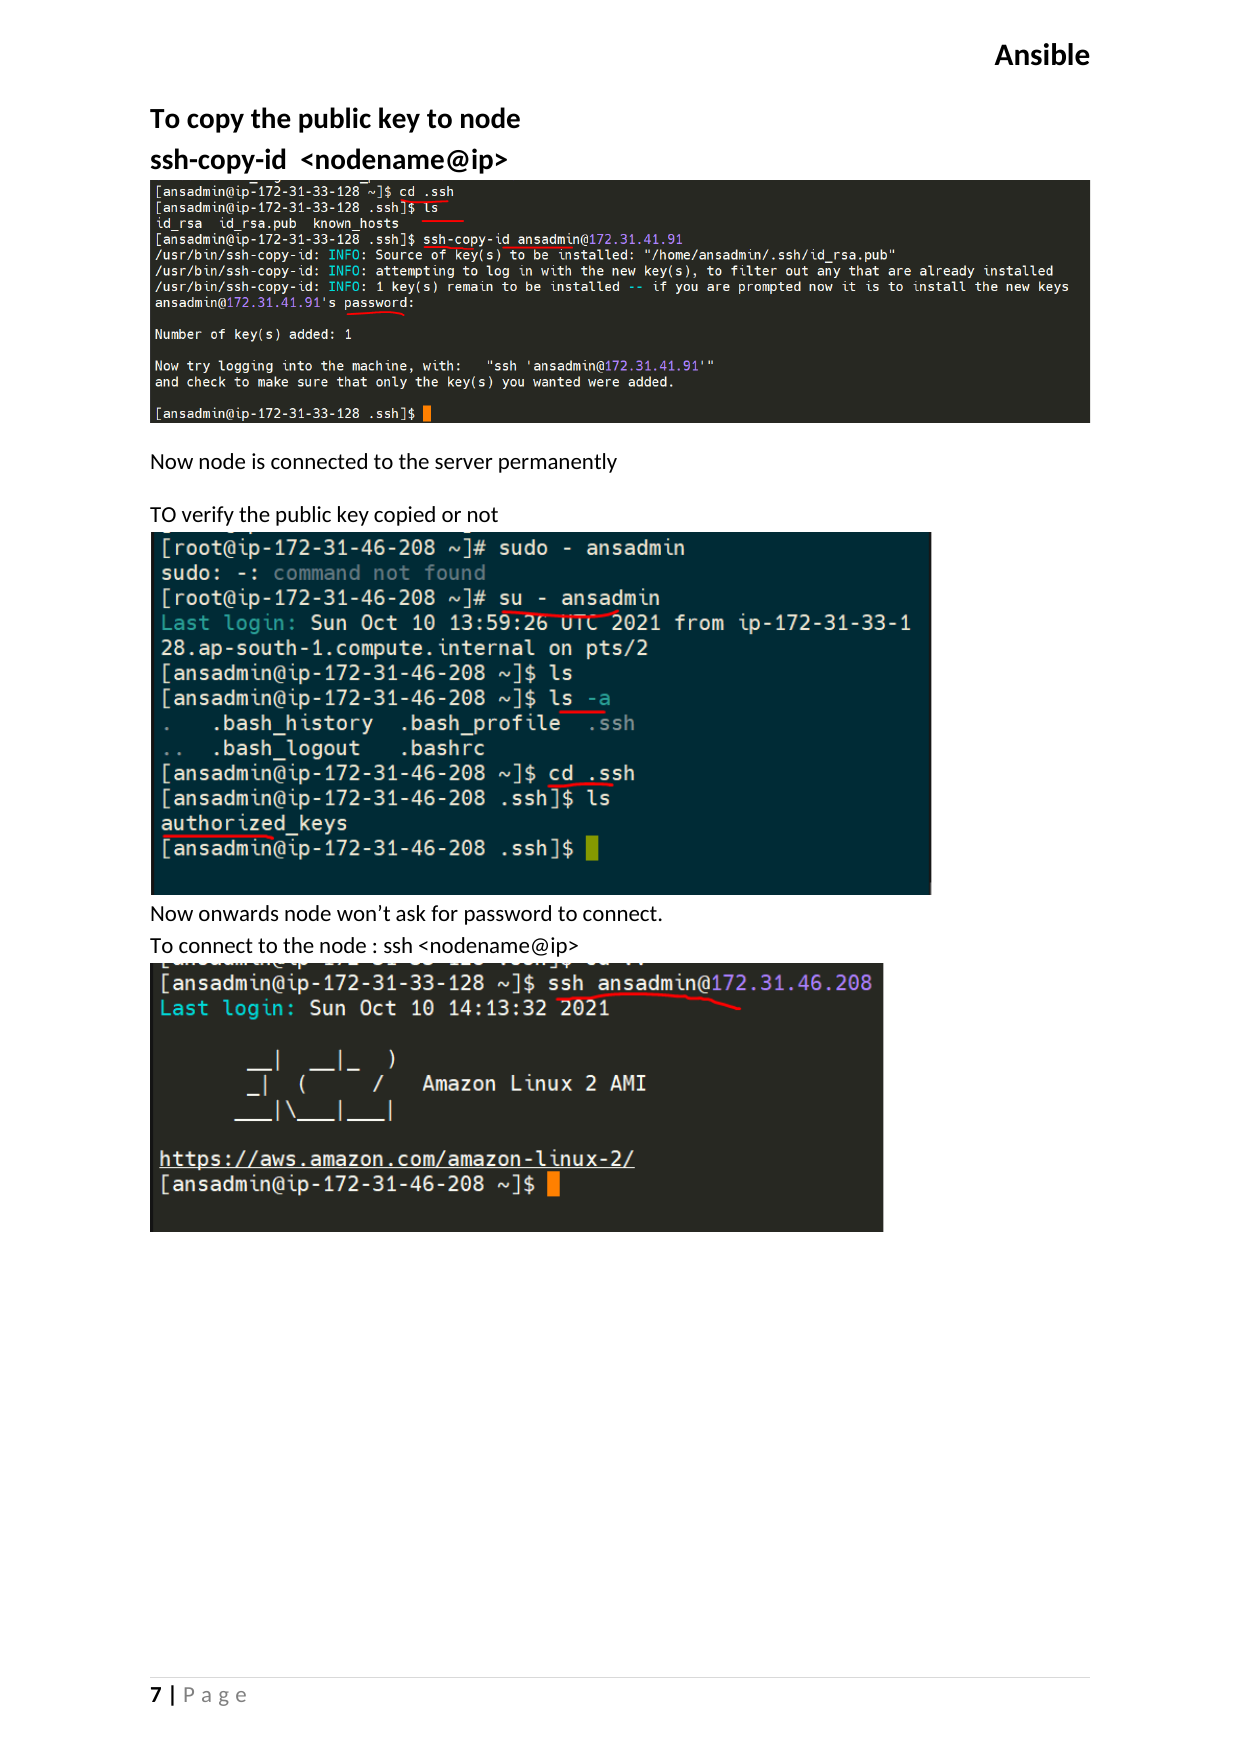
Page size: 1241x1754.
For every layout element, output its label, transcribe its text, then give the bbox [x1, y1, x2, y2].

picture [300, 590, 309, 604]
picture [513, 794, 522, 805]
picture [250, 644, 259, 655]
picture [518, 594, 522, 604]
picture [187, 594, 196, 604]
picture [325, 716, 334, 730]
picture [467, 569, 471, 579]
picture [239, 819, 247, 830]
picture [513, 715, 522, 730]
picture [212, 694, 222, 705]
picture [800, 615, 809, 630]
picture [638, 640, 647, 655]
picture [625, 544, 635, 554]
picture [462, 840, 472, 855]
picture [514, 764, 521, 783]
picture [301, 815, 309, 830]
picture [548, 783, 613, 808]
picture [256, 694, 271, 705]
picture [274, 691, 280, 708]
picture [587, 544, 609, 554]
picture [325, 540, 334, 554]
picture [400, 590, 409, 604]
picture [212, 591, 221, 604]
picture [425, 690, 434, 705]
picture [362, 540, 372, 554]
picture [163, 589, 170, 608]
picture [279, 791, 285, 804]
picture [200, 594, 209, 604]
picture [412, 740, 422, 755]
picture [212, 669, 222, 680]
picture [613, 769, 622, 780]
picture [201, 769, 209, 780]
picture [525, 540, 547, 554]
picture [475, 565, 485, 579]
picture [501, 544, 509, 554]
picture [327, 665, 334, 680]
picture [450, 644, 459, 655]
picture [437, 569, 447, 579]
picture [777, 615, 784, 630]
picture [326, 840, 335, 855]
picture [200, 844, 209, 855]
picture [279, 766, 285, 779]
picture [176, 594, 184, 604]
picture [412, 765, 422, 780]
picture [425, 540, 434, 554]
picture [162, 819, 172, 830]
picture [550, 690, 559, 705]
picture [425, 615, 434, 630]
picture [212, 769, 222, 780]
picture [438, 719, 447, 730]
picture [275, 569, 284, 579]
picture [525, 640, 534, 655]
picture [350, 565, 360, 579]
picture [601, 719, 609, 730]
picture [412, 644, 422, 655]
picture [600, 641, 609, 655]
picture [389, 665, 397, 680]
picture [463, 615, 472, 630]
picture [200, 794, 209, 805]
picture [462, 665, 472, 680]
picture [212, 541, 221, 554]
picture [287, 715, 296, 730]
picture [225, 765, 248, 780]
picture [475, 644, 484, 655]
picture [400, 540, 409, 554]
picture [175, 769, 196, 780]
picture [500, 644, 509, 655]
picture [314, 640, 321, 655]
picture [175, 844, 196, 855]
picture [475, 744, 484, 755]
picture [387, 616, 397, 630]
picture [840, 615, 847, 630]
picture [451, 690, 459, 701]
picture [625, 765, 634, 780]
picture [337, 744, 346, 755]
picture [275, 815, 285, 830]
picture [475, 690, 484, 705]
picture [462, 690, 472, 705]
picture [225, 665, 248, 680]
picture [237, 744, 247, 755]
picture [400, 566, 409, 579]
picture [274, 791, 280, 808]
picture [327, 690, 334, 705]
picture [350, 790, 359, 805]
picture [252, 844, 271, 855]
picture [514, 689, 521, 708]
picture [337, 765, 347, 780]
picture [526, 844, 534, 855]
picture [238, 622, 243, 630]
picture [200, 569, 209, 579]
picture [563, 694, 572, 705]
picture [613, 544, 622, 554]
picture [501, 594, 509, 604]
picture [475, 799, 484, 805]
picture [326, 790, 335, 805]
picture [224, 591, 229, 603]
picture [550, 644, 559, 655]
picture [412, 590, 422, 604]
picture [474, 540, 485, 554]
picture [375, 540, 384, 554]
text To copy the public key to node ssh-copy-id <nodename@ip> [150, 100, 1090, 180]
picture [176, 543, 184, 554]
picture [638, 615, 647, 630]
picture [187, 544, 196, 554]
picture [274, 666, 279, 678]
picture [189, 619, 196, 625]
picture [713, 619, 724, 630]
picture [163, 615, 171, 630]
picture [287, 569, 296, 579]
picture [363, 719, 373, 734]
picture [512, 644, 523, 655]
picture [412, 715, 422, 730]
picture [325, 590, 334, 604]
picture [212, 794, 222, 805]
picture [586, 836, 598, 860]
picture [175, 819, 184, 830]
picture [175, 640, 184, 655]
picture [163, 539, 170, 558]
picture [474, 590, 485, 604]
picture [425, 590, 434, 604]
picture [628, 640, 634, 651]
picture [450, 790, 459, 805]
picture [262, 819, 271, 830]
picture [526, 794, 534, 805]
picture [187, 565, 197, 579]
picture [614, 719, 622, 730]
picture [252, 769, 271, 780]
picture [251, 719, 259, 730]
picture [224, 541, 229, 553]
picture [625, 715, 634, 730]
picture [279, 619, 283, 629]
picture [876, 615, 885, 630]
picture [279, 841, 285, 854]
picture [449, 596, 460, 601]
picture [438, 744, 447, 755]
picture [375, 690, 384, 705]
picture [400, 641, 409, 655]
picture [475, 665, 484, 680]
picture [276, 540, 284, 554]
picture [375, 840, 384, 855]
picture [550, 719, 559, 727]
picture [588, 594, 597, 604]
picture [526, 664, 535, 683]
picture [175, 694, 196, 705]
picture [200, 644, 221, 659]
picture [538, 715, 547, 730]
picture [700, 619, 709, 630]
picture [162, 640, 171, 655]
picture [150, 180, 1091, 423]
picture [337, 690, 347, 705]
picture [464, 539, 471, 558]
picture [239, 594, 247, 604]
picture [300, 569, 346, 579]
picture [375, 590, 384, 604]
picture [563, 669, 572, 680]
picture [550, 769, 559, 780]
picture [225, 690, 248, 705]
picture [201, 669, 209, 680]
picture [550, 665, 559, 680]
picture [287, 590, 296, 604]
picture [225, 790, 248, 805]
picture [425, 840, 434, 855]
picture [652, 615, 659, 630]
picture [337, 644, 346, 655]
picture [412, 690, 422, 705]
picture [450, 765, 459, 780]
picture [225, 840, 248, 855]
picture [638, 540, 660, 554]
picture [439, 644, 444, 652]
picture [339, 590, 347, 604]
picture [337, 840, 347, 855]
picture [613, 590, 635, 604]
picture [287, 740, 296, 755]
picture [464, 589, 471, 608]
picture [601, 794, 609, 805]
picture [200, 815, 209, 830]
picture [200, 616, 209, 630]
picture [387, 569, 397, 579]
picture [587, 644, 597, 659]
picture [639, 594, 644, 602]
picture [500, 719, 509, 730]
picture [512, 594, 517, 604]
picture [375, 569, 384, 579]
picture [450, 569, 459, 579]
picture [562, 594, 584, 604]
picture [362, 615, 384, 630]
picture [387, 644, 397, 655]
picture [362, 644, 384, 659]
picture [450, 665, 459, 680]
picture [175, 794, 196, 805]
picture [279, 666, 285, 679]
picture [526, 764, 535, 783]
picture [425, 744, 435, 755]
picture [287, 640, 296, 655]
picture [312, 819, 322, 830]
picture [567, 644, 572, 655]
picture [552, 839, 558, 858]
picture [412, 665, 422, 680]
picture [412, 840, 422, 855]
picture [300, 769, 309, 784]
picture [569, 765, 573, 780]
picture [262, 669, 271, 680]
picture [425, 765, 434, 780]
picture [287, 540, 296, 554]
picture [676, 615, 684, 629]
picture [150, 963, 884, 1232]
picture [425, 665, 434, 680]
picture [664, 544, 684, 554]
picture [276, 590, 284, 604]
picture [475, 719, 484, 734]
picture [563, 790, 573, 808]
picture [351, 690, 359, 701]
picture [450, 740, 459, 755]
picture [300, 540, 309, 554]
picture [542, 794, 547, 805]
picture [350, 765, 359, 780]
picture [312, 615, 322, 630]
picture [500, 610, 622, 630]
picture [375, 790, 384, 805]
picture [175, 669, 196, 680]
picture [414, 615, 422, 630]
picture [449, 546, 460, 551]
picture [262, 740, 271, 755]
picture [175, 569, 184, 579]
picture [825, 615, 835, 630]
picture [375, 765, 384, 780]
picture [863, 615, 872, 630]
picture [487, 615, 497, 630]
picture [351, 719, 359, 730]
picture [250, 819, 259, 830]
picture [601, 769, 609, 780]
picture [744, 619, 759, 634]
picture [338, 819, 346, 830]
picture [462, 641, 472, 655]
picture [604, 696, 610, 704]
picture [237, 719, 247, 730]
picture [200, 544, 209, 554]
picture [238, 644, 246, 655]
picture [788, 615, 797, 629]
picture [212, 819, 221, 830]
picture [902, 615, 909, 630]
picture [389, 790, 397, 805]
picture [350, 741, 359, 755]
picture [462, 765, 472, 780]
picture [337, 790, 347, 805]
picture [412, 540, 422, 554]
picture [251, 619, 260, 634]
picture [225, 715, 234, 730]
picture [163, 664, 170, 683]
picture [475, 765, 484, 780]
picture [163, 569, 171, 579]
picture [499, 671, 510, 676]
picture [514, 664, 521, 683]
text Now node is connected to the server permanently [150, 447, 1090, 475]
picture [300, 744, 309, 755]
picture [425, 790, 434, 805]
picture [613, 644, 622, 655]
picture [274, 841, 280, 858]
picture [250, 594, 259, 609]
picture [350, 840, 359, 855]
picture [163, 789, 170, 808]
picture [300, 694, 309, 709]
picture [513, 844, 522, 855]
picture [163, 764, 170, 783]
picture [325, 744, 334, 755]
picture [588, 790, 597, 805]
picture [229, 591, 235, 603]
picture [389, 765, 397, 780]
picture [600, 594, 610, 604]
picture [499, 696, 510, 701]
picture [412, 790, 422, 805]
picture [150, 532, 154, 895]
picture [262, 715, 271, 730]
picture [389, 690, 397, 705]
picture [499, 772, 510, 777]
picture [476, 790, 484, 798]
picture [279, 691, 285, 704]
picture [226, 819, 234, 830]
picture [275, 641, 284, 655]
picture [625, 615, 634, 630]
picture [337, 665, 347, 680]
picture [250, 544, 259, 559]
picture [689, 619, 697, 629]
picture [313, 719, 321, 730]
picture [300, 794, 309, 809]
picture [187, 816, 196, 830]
picture [337, 619, 346, 630]
picture [325, 819, 335, 834]
picture [212, 844, 222, 855]
picture [327, 765, 335, 780]
picture [300, 844, 309, 859]
picture [312, 744, 322, 759]
picture [518, 544, 522, 554]
picture [389, 840, 397, 855]
text TO verify the public key copied or not Now onwards node won’t ask for password to connect. To connect to the node : ssh <nodename@ip> [150, 500, 1090, 1650]
picture [229, 541, 235, 553]
picture [362, 590, 372, 604]
picture [239, 544, 247, 554]
picture [163, 835, 274, 858]
picture [226, 615, 233, 630]
picture [339, 540, 347, 554]
picture [350, 665, 359, 680]
picture [375, 665, 384, 680]
picture [251, 744, 259, 755]
picture [644, 594, 659, 604]
picture [201, 694, 209, 705]
picture [542, 844, 547, 855]
picture [450, 715, 459, 730]
picture [526, 689, 535, 708]
picture [325, 619, 334, 630]
picture [176, 619, 184, 629]
picture [300, 669, 309, 684]
picture [563, 840, 573, 858]
picture [452, 615, 459, 630]
picture [425, 719, 435, 730]
picture [426, 565, 434, 579]
picture [512, 544, 517, 554]
picture [262, 644, 271, 655]
picture [475, 840, 484, 855]
picture [225, 740, 234, 755]
picture [350, 644, 359, 655]
picture [163, 689, 170, 708]
picture [462, 790, 472, 805]
picture [274, 766, 280, 783]
picture [450, 840, 459, 855]
picture [562, 769, 568, 780]
picture [337, 719, 347, 730]
picture [252, 794, 271, 805]
